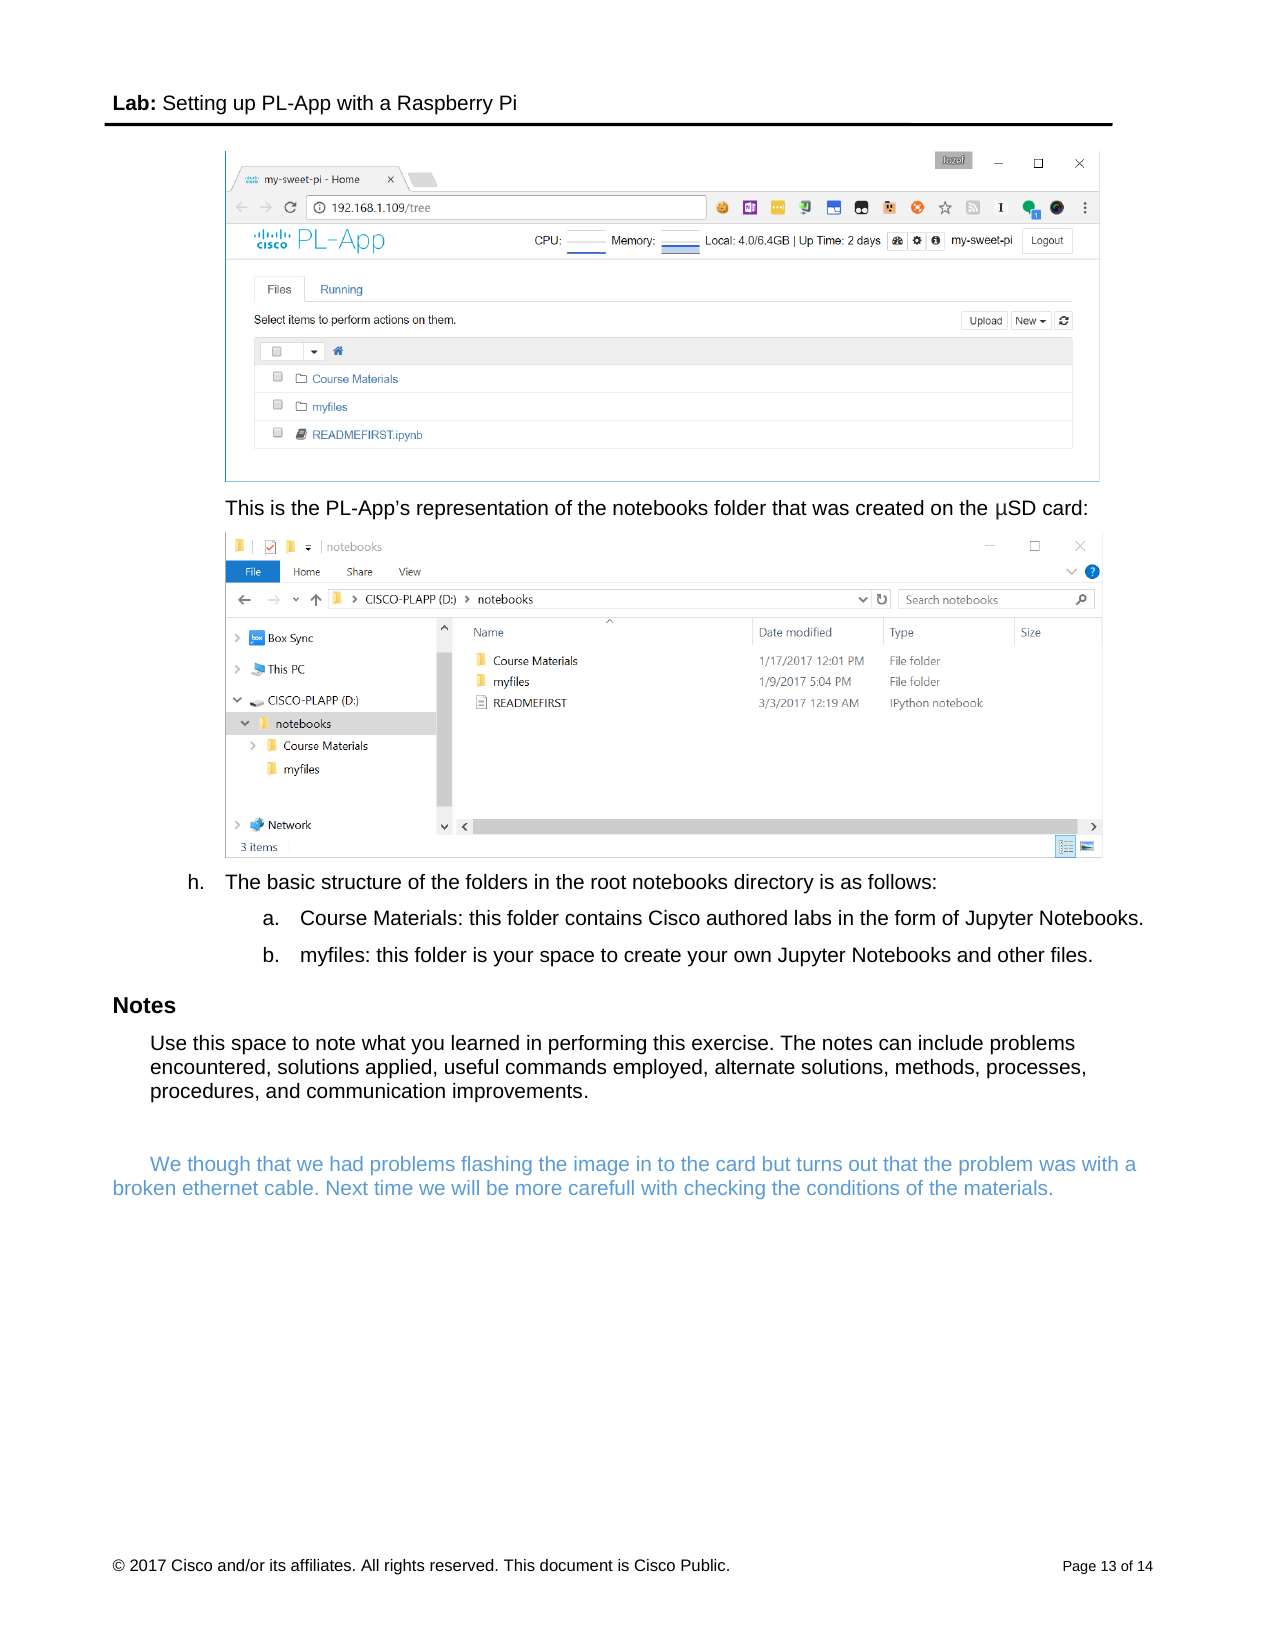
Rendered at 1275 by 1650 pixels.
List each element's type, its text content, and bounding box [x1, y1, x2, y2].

list myfiles: this folder is your space to create your own Jupyter Notebooks and other files. [262, 943, 1162, 967]
list We though that we had problems flashing the image in to the card but turns out that the problem was with a broken ethernet cable. Next time we will be more carefull with checking the conditions of the materials. [112, 1151, 1162, 1199]
list Course Materials: this folder contains Cisco authored labs in the form of Jupyter Notebooks. [262, 906, 1162, 930]
picture [225, 532, 1103, 858]
text This is the PL-App’s representation of the notebooks folder that was created on the µSD card: [225, 494, 995, 519]
text Notes [112, 992, 1162, 1018]
picture [225, 151, 1100, 482]
text Use this space to note what you learned in performing this exercise. The notes can include problems encountered, solutions applied, useful commands employed, alternate solutions, methods, processes, procedures, and communication improvements. [150, 1031, 1162, 1102]
list The basic structure of the folders in the root notebooks directory is as follows: [187, 870, 1162, 894]
